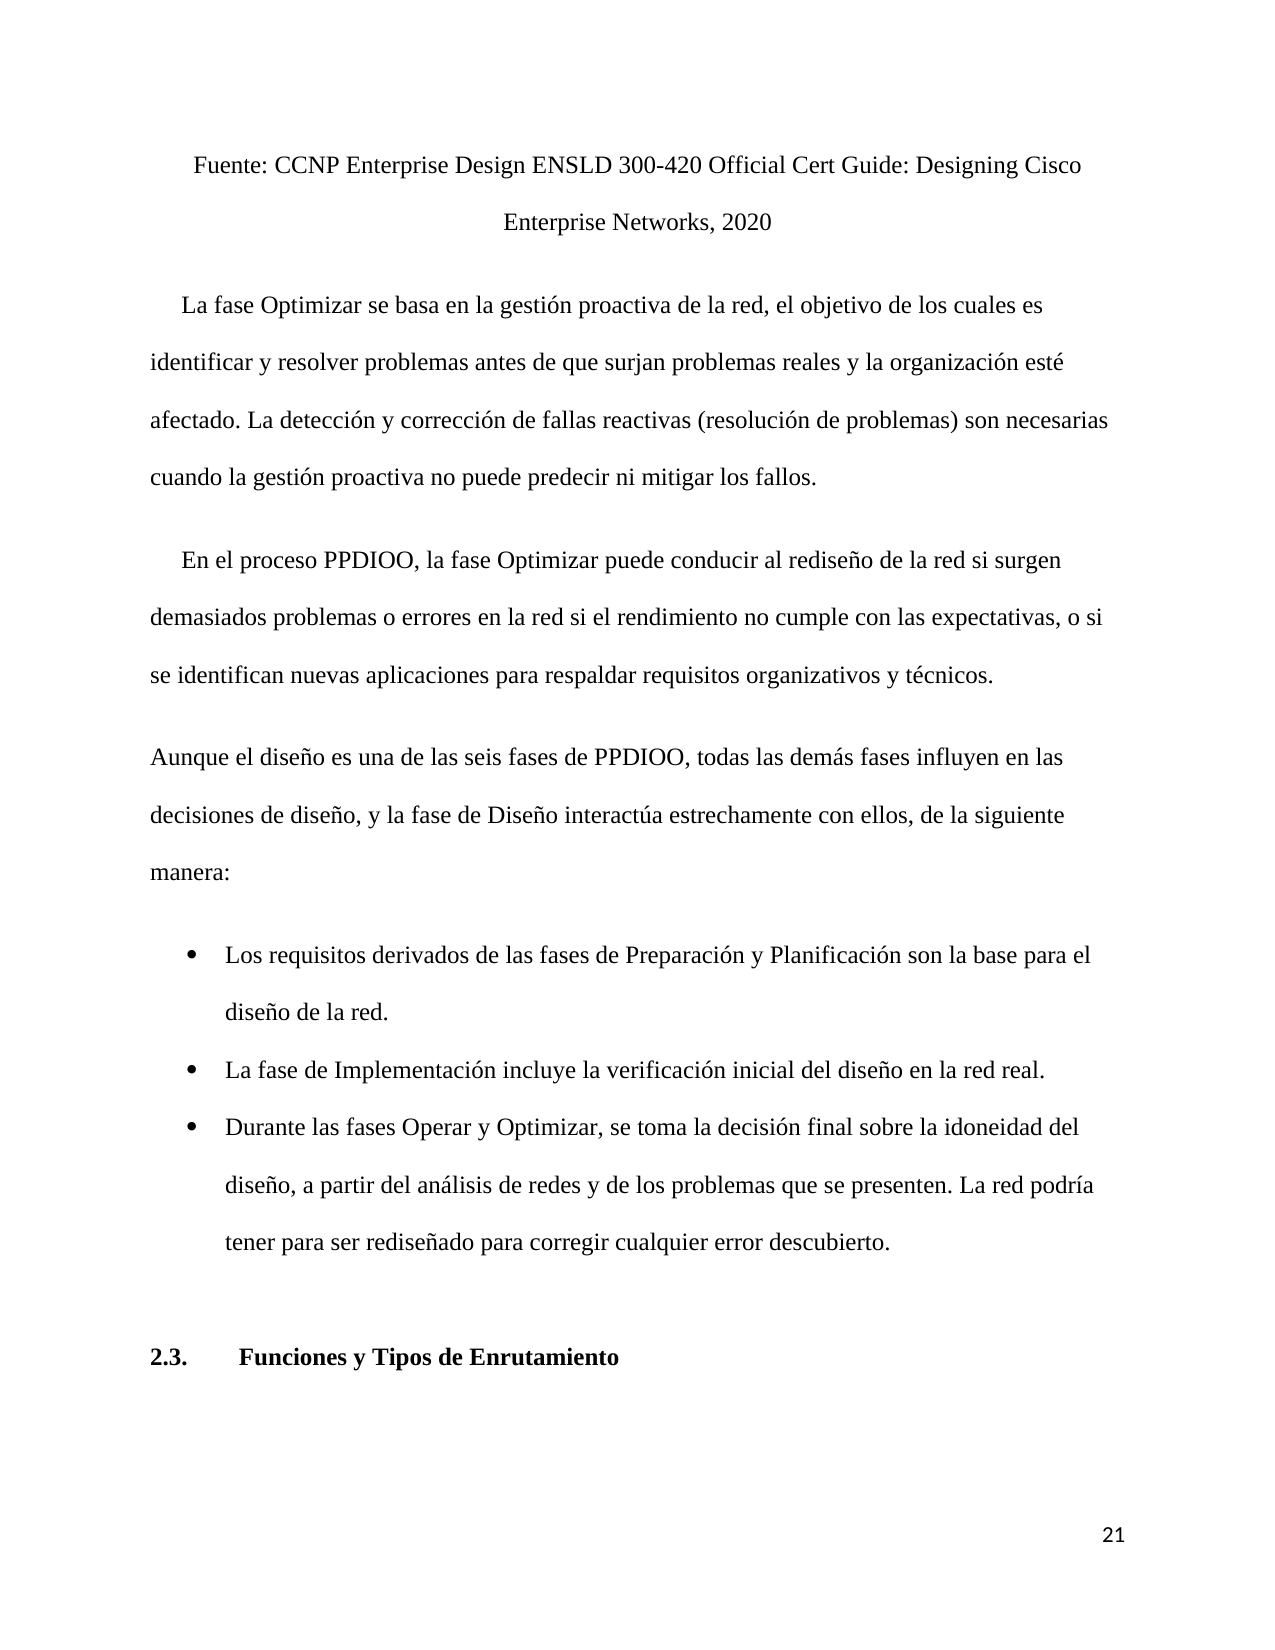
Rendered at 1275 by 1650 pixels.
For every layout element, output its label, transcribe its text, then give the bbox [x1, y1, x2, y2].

list Funciones y Tipos de Enrutamiento [150, 1342, 1125, 1371]
text En el proceso PPDIOO, la fase Optimizar puede conducir al rediseño de la red si surgen demasiados problemas o errores en la red si el rendimiento no cumple con las expectativas, o si se identifican nuevas aplicaciones para respaldar requisitos organizativos y técnicos. [150, 545, 1125, 689]
text La fase Optimizar se basa en la gestión proactiva de la red, el objetivo de los cuales es identificar y resolver problemas antes de que surjan problemas reales y la organización esté afectado. La detección y corrección de fallas reactivas (resolución de problemas) son necesarias cuando la gestión proactiva no puede predecir ni mitigar los fallos. [150, 290, 1125, 491]
text Aunque el diseño es una de las seis fases de PPDIOO, todas las demás fases influyen en las decisiones de diseño, y la fase de Diseño interactúa estrechamente con ellos, de la siguiente manera: [150, 742, 1125, 886]
list La fase de Implementación incluye la verificación inicial del diseño en la red real. [187, 1055, 1125, 1084]
list Los requisitos derivados de las fases de Preparación y Planificación son la base para el diseño de la red. [187, 940, 1125, 1026]
text Fuente: CCNP Enterprise Design ENSLD 300-420 Official Cert Guide: Designing Cisco Enterprise Networks, 2020 [150, 150, 1125, 236]
list Durante las fases Operar y Optimizar, se toma la decisión final sobre la idoneidad del diseño, a partir del análisis de redes y de los problemas que se presenten. La red podría tener para ser rediseñado para corregir cualquier error descubierto. [187, 1112, 1125, 1256]
